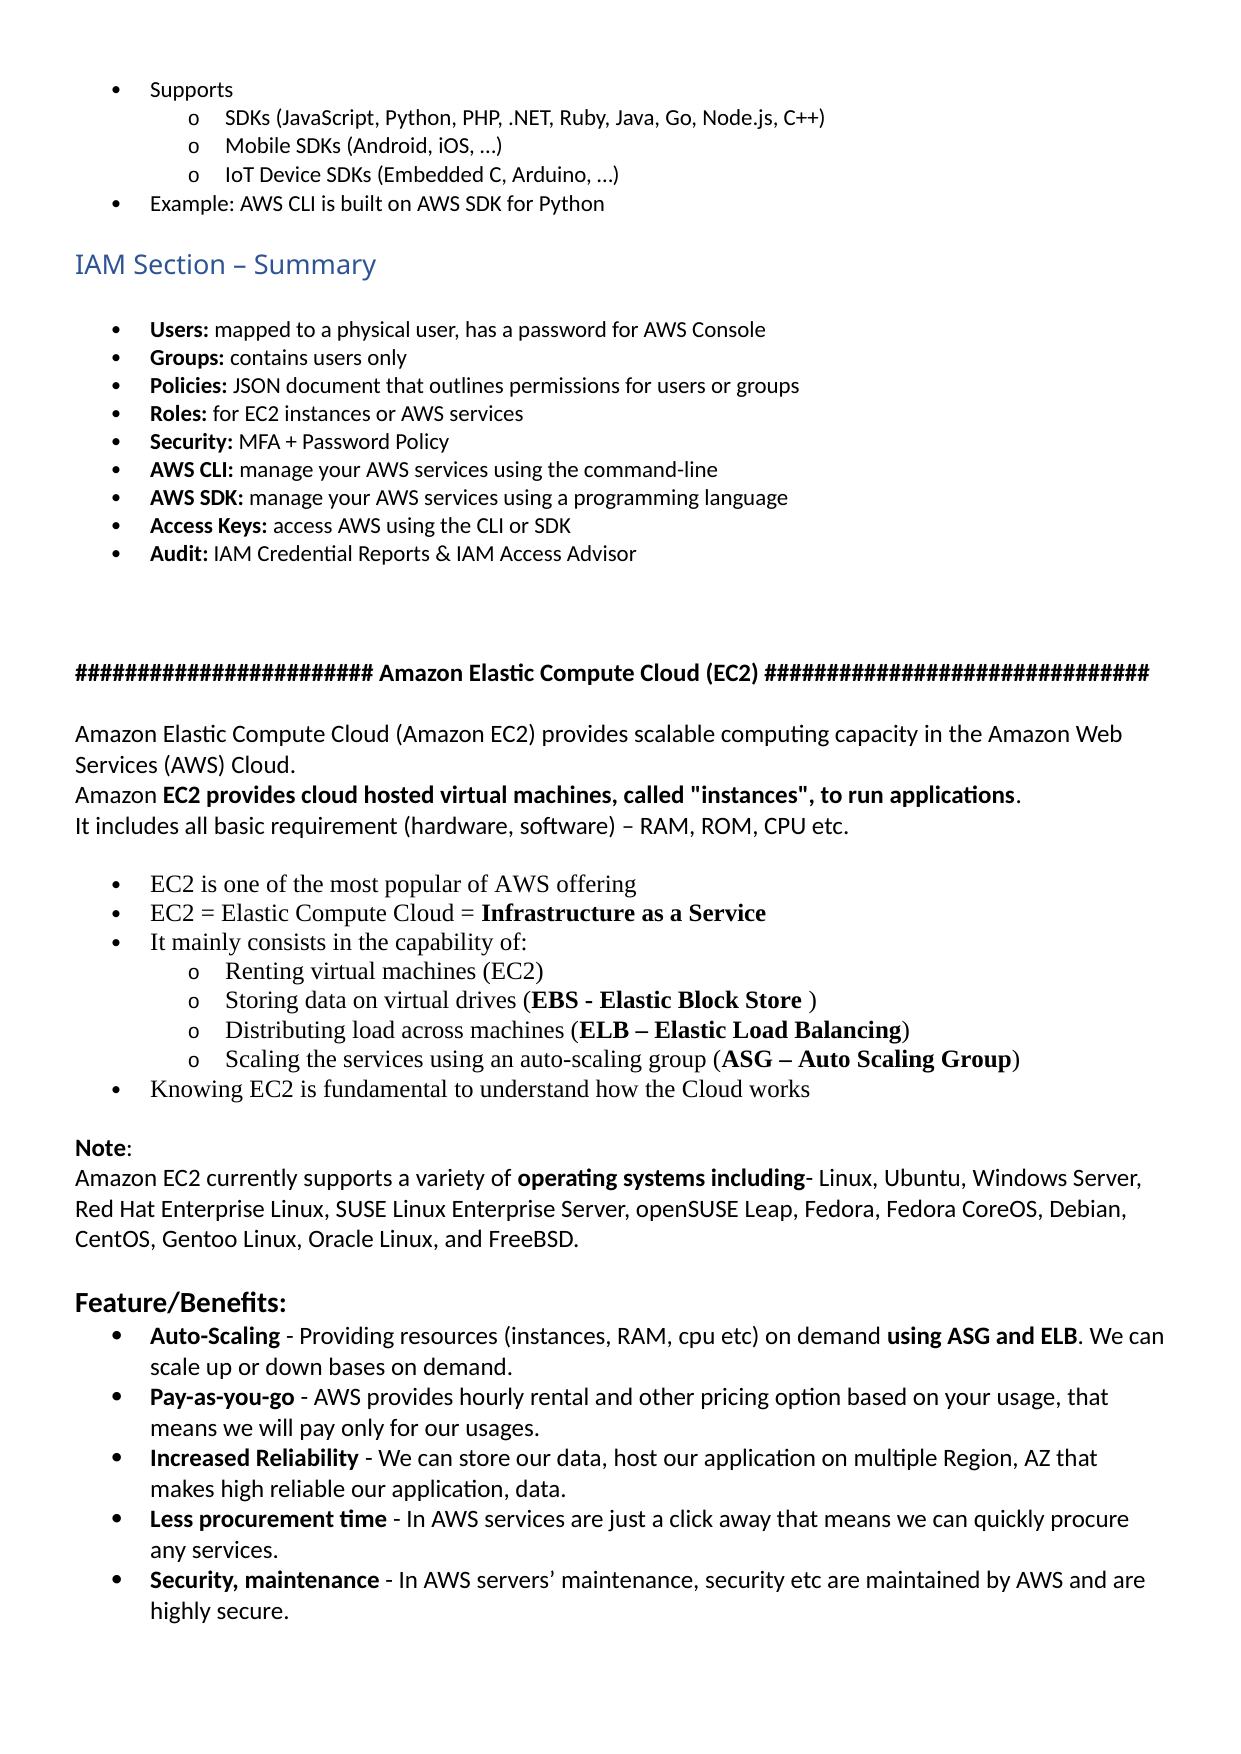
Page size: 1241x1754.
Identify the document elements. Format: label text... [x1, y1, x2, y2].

list AWS SDK: manage your AWS services using a programming language [112, 483, 1165, 511]
list Example: AWS CLI is built on AWS SDK for Python [112, 189, 1165, 217]
list Users: mapped to a physical user, has a password for AWS Console [112, 315, 1165, 343]
list Audit: IAM Credential Reports & IAM Access Advisor [112, 539, 1165, 567]
text Amazon EC2 currently supports a variety of operating systems including- Linux, Ubuntu, Windows Server, Red Hat Enterprise Linux, SUSE Linux Enterprise Server, openSUSE Leap, Fedora, Fedora CoreOS, Debian, CentOS, Gentoo Linux, Oracle Linux, and FreeBSD. [75, 1162, 1165, 1254]
list Storing data on virtual drives (EBS - Elastic Block Store ) [187, 985, 1165, 1015]
list Groups: contains users only [112, 343, 1165, 371]
list It mainly consists in the capability of: [112, 927, 1165, 956]
list Scaling the services using an auto-scaling group (ASG – Auto Scaling Group) [187, 1044, 1165, 1074]
list Mobile SDKs (Android, iOS, …) [187, 132, 1165, 160]
list EC2 = Elastic Compute Cloud = Infrastructure as a Service [112, 898, 1165, 927]
list Supports [112, 75, 1165, 103]
subtitle IAM Section – Summary [75, 246, 1165, 283]
list EC2 is one of the most popular of AWS offering [112, 869, 1165, 898]
list Auto-Scaling - Providing resources (instances, RAM, cpu etc) on demand using ASG and ELB. We can scale up or down bases on demand. [112, 1320, 1165, 1381]
list SDKs (JavaScript, Python, PHP, .NET, Ruby, Java, Go, Node.js, C++) [187, 103, 1165, 132]
list Increased Reliability - We can store our data, host our application on multiple Region, AZ that makes high reliable our application, data. [112, 1442, 1165, 1503]
text Feature/Benefits: [75, 1284, 1165, 1320]
list Less procurement time - In AWS services are just a click away that means we can quickly procure any services. [112, 1503, 1165, 1564]
list Roles: for EC2 instances or AWS services [112, 399, 1165, 427]
list Knowing EC2 is fundamental to understand how the Cloud works [112, 1074, 1165, 1103]
list Access Keys: access AWS using the CLI or SDK [112, 511, 1165, 539]
text It includes all basic requirement (hardware, software) – RAM, ROM, CPU etc. [75, 810, 1165, 840]
list Policies: JSON document that outlines permissions for users or groups [112, 371, 1165, 399]
list AWS CLI: manage your AWS services using the command-line [112, 455, 1165, 483]
list Pay-as-you-go - AWS provides hourly rental and other pricing option based on your usage, that means we will pay only for our usages. [112, 1381, 1165, 1442]
list IoT Device SDKs (Embedded C, Arduino, …) [187, 160, 1165, 189]
text Amazon Elastic Compute Cloud (Amazon EC2) provides scalable computing capacity in the Amazon Web Services (AWS) Cloud. [75, 718, 1165, 779]
list Security, maintenance - In AWS servers’ maintenance, security etc are maintained by AWS and are highly secure. [112, 1564, 1165, 1625]
list Distributing load across machines (ELB – Elastic Load Balancing) [187, 1015, 1165, 1044]
text Note: [75, 1132, 1165, 1162]
text ######################## Amazon Elastic Compute Cloud (EC2) ############################### [75, 657, 1165, 688]
text Amazon EC2 provides cloud hosted virtual machines, called "instances", to run applications. [75, 779, 1165, 810]
list Security: MFA + Password Policy [112, 427, 1165, 455]
list Renting virtual machines (EC2) [187, 956, 1165, 985]
